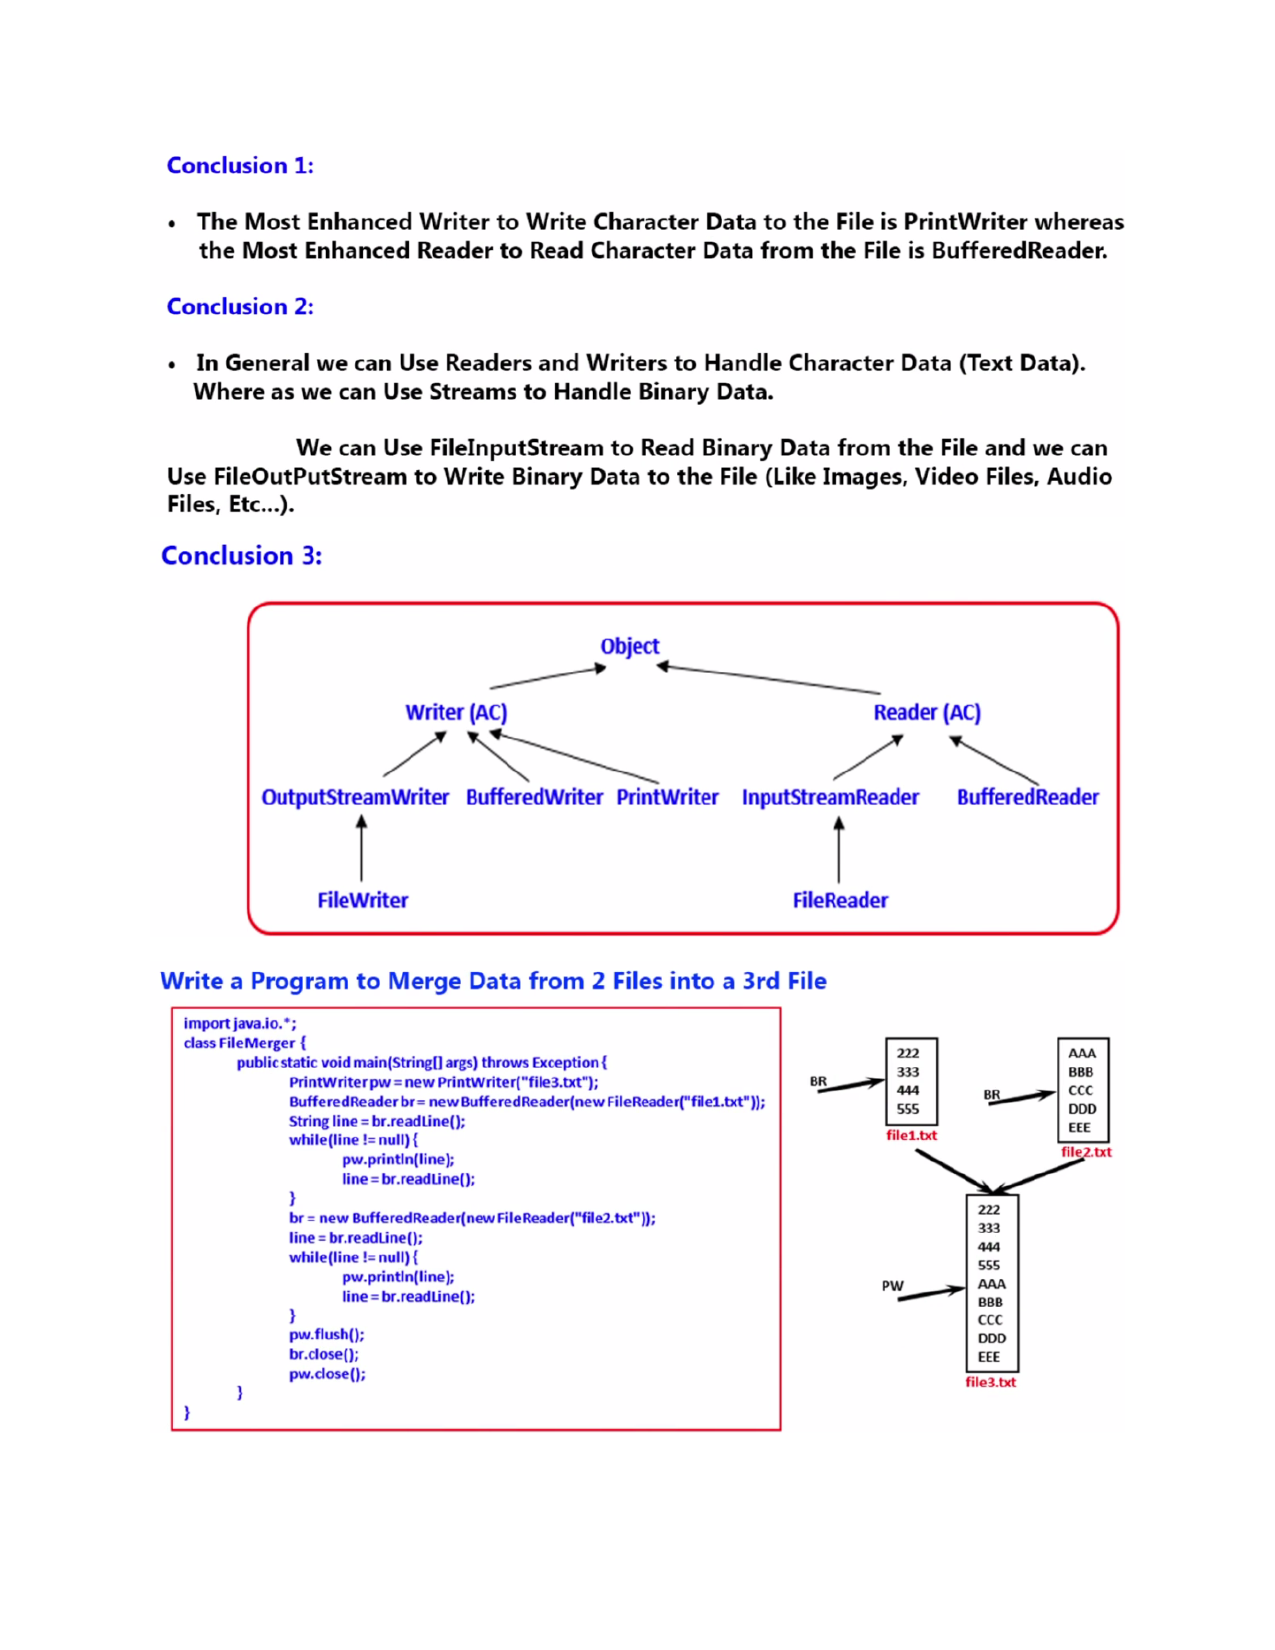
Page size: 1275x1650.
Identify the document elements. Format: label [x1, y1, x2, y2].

picture [150, 961, 1125, 1433]
picture [150, 150, 1125, 517]
picture [150, 541, 1125, 937]
